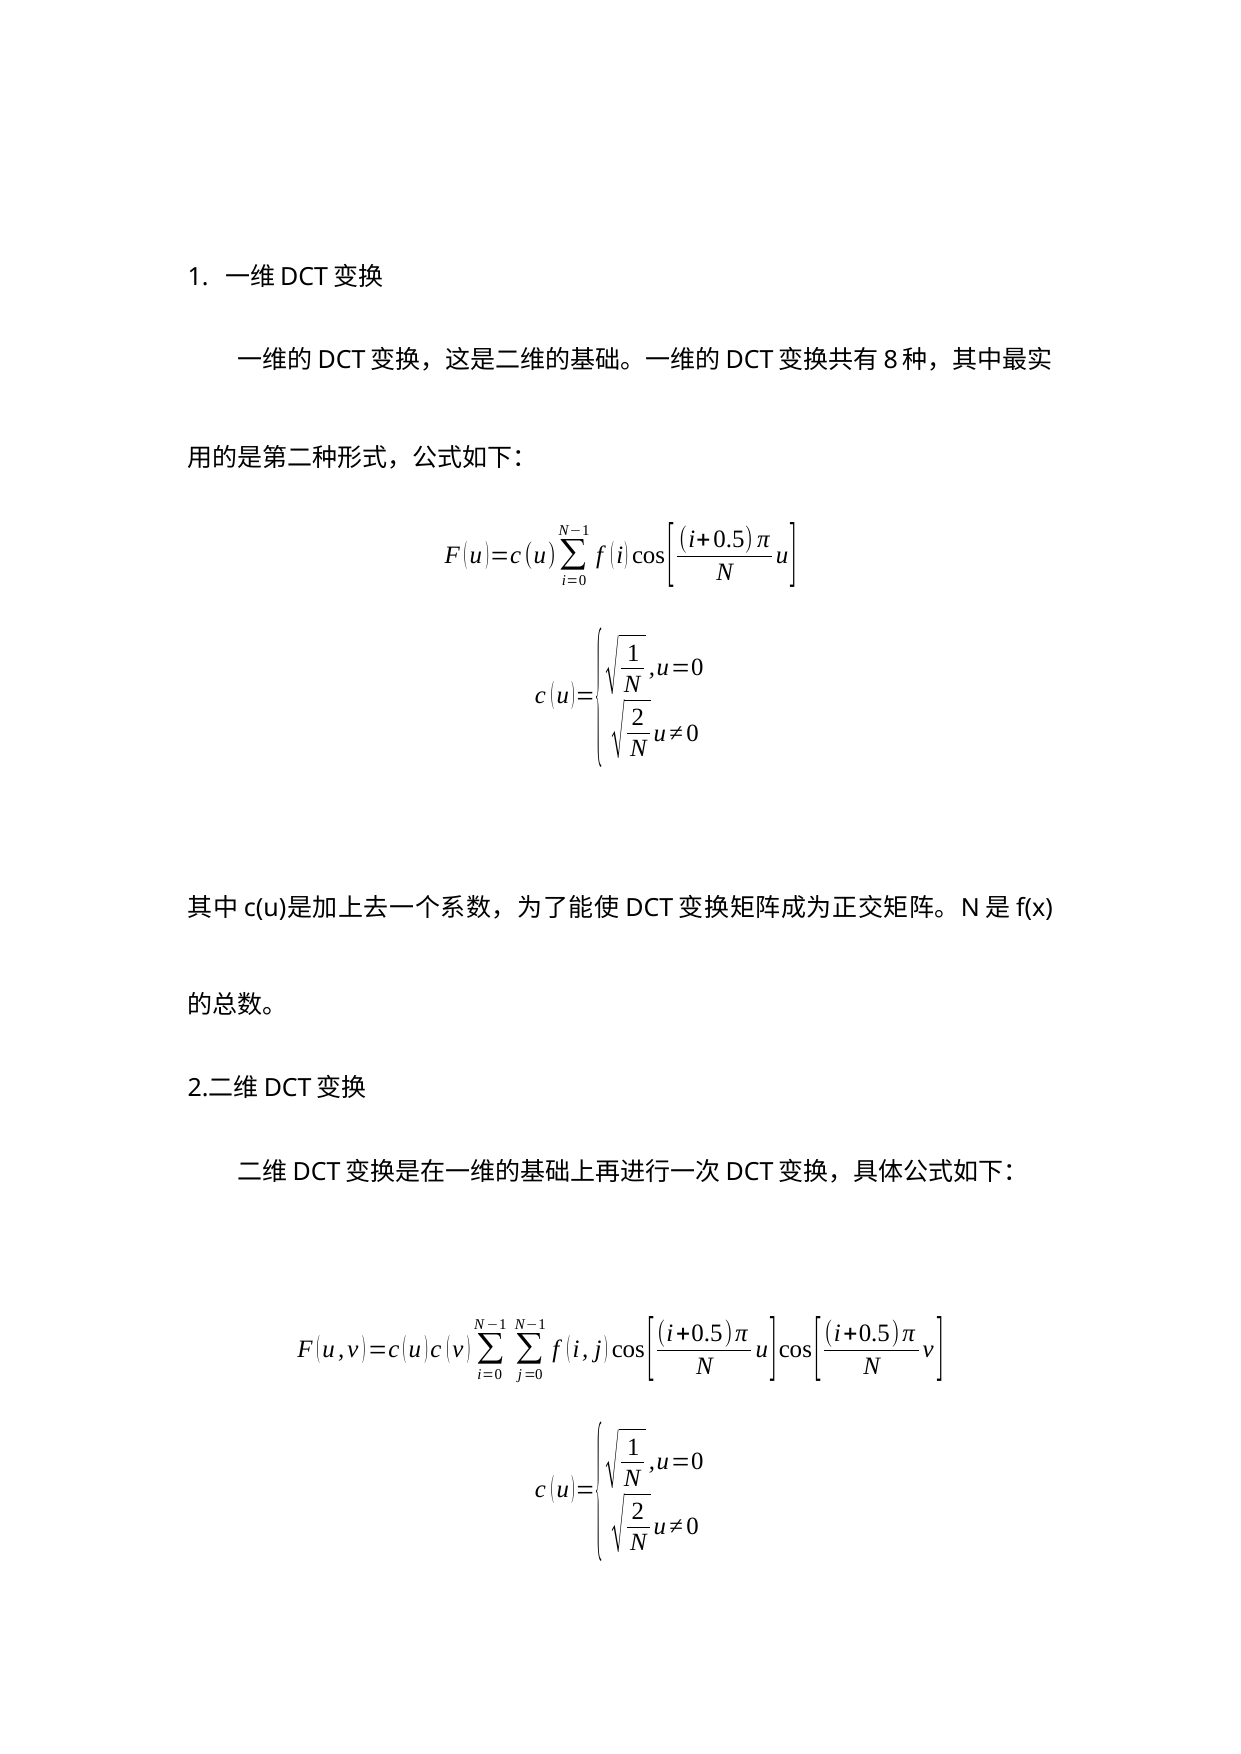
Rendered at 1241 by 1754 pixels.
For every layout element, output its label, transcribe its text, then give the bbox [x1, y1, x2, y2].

text 其中c(u)是加上去一个系数，为了能使DCT变换矩阵成为正交矩阵。N是f(x)的总数。 [187, 873, 1053, 1035]
text 一维的DCT变换，这是二维的基础。一维的DCT变换共有8种，其中最实用的是第二种形式，公式如下： [187, 325, 1053, 488]
list 一维DCT变换 [187, 242, 1053, 307]
text 二维DCT变换是在一维的基础上再进行一次DCT变换，具体公式如下： [187, 1137, 1053, 1202]
text 2.二维DCT变换 [187, 1053, 1053, 1118]
